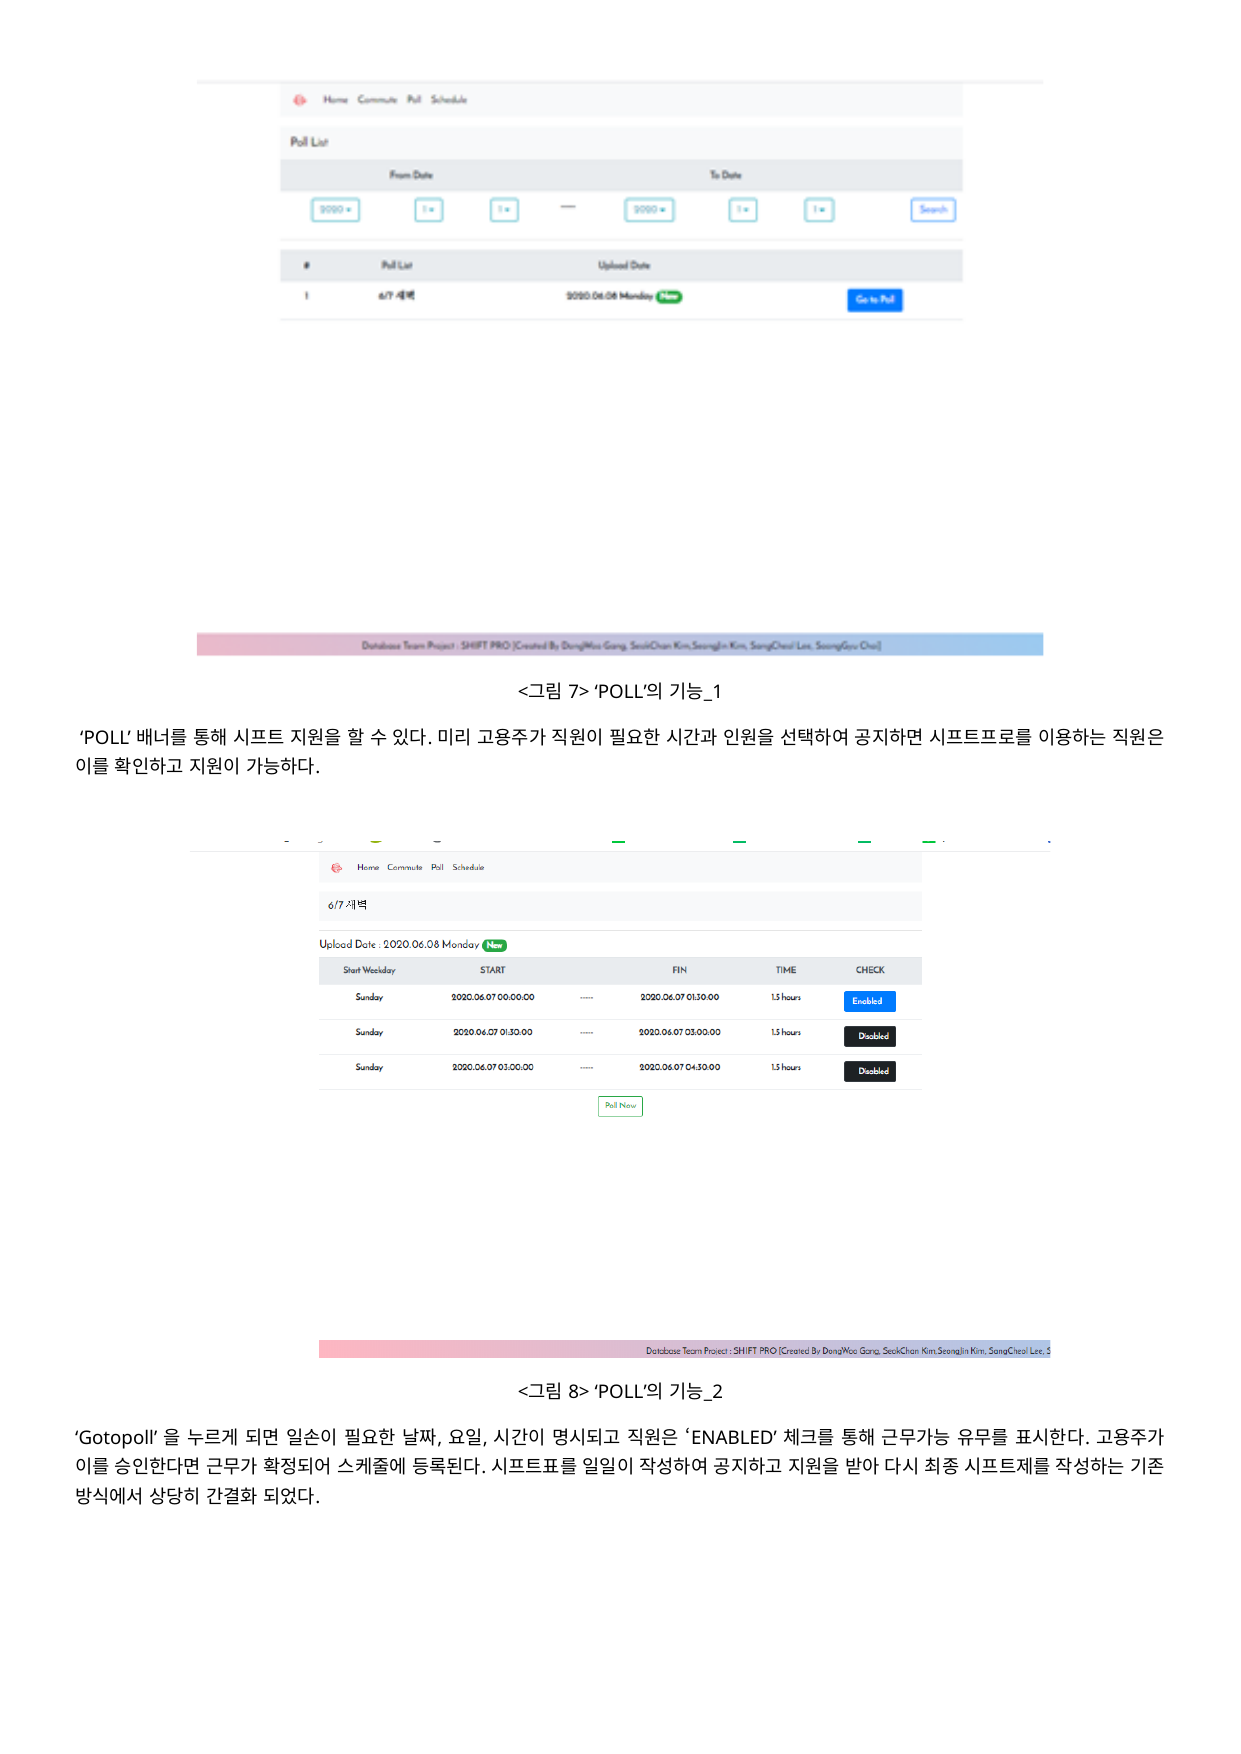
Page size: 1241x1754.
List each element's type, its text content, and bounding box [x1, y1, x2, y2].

text ‘Gotopoll’ 을 누르게 되면 일손이 필요한 날짜, 요일, 시간이 명시되고 직원은 ‘ENABLED’ 체크를 통해 근무가능 유무를 표시한다. 고용주가 이를 승인한다면 근무가 확정되어 스케줄에 등록된다. 시프트표를 일일이 작성하여 공지하고 지원을 받아 다시 최종 시프트제를 작성하는 기존 방식에서 상당히 간결화 되었다. [75, 1423, 1165, 1508]
picture [196, 75, 1044, 658]
text <그림 7> ‘POLL’의 기능_1 [75, 677, 1165, 704]
text ‘POLL’ 배너를 통해 시프트 지원을 할 수 있다. 미리 고용주가 직원이 필요한 시간과 인원을 선택하여 공지하면 시프트프로를 이용하는 직원은 이를 확인하고 지원이 가능하다. [75, 722, 1165, 779]
picture [189, 841, 1051, 1358]
text <그림 8> ‘POLL’의 기능_2 [75, 1377, 1165, 1404]
